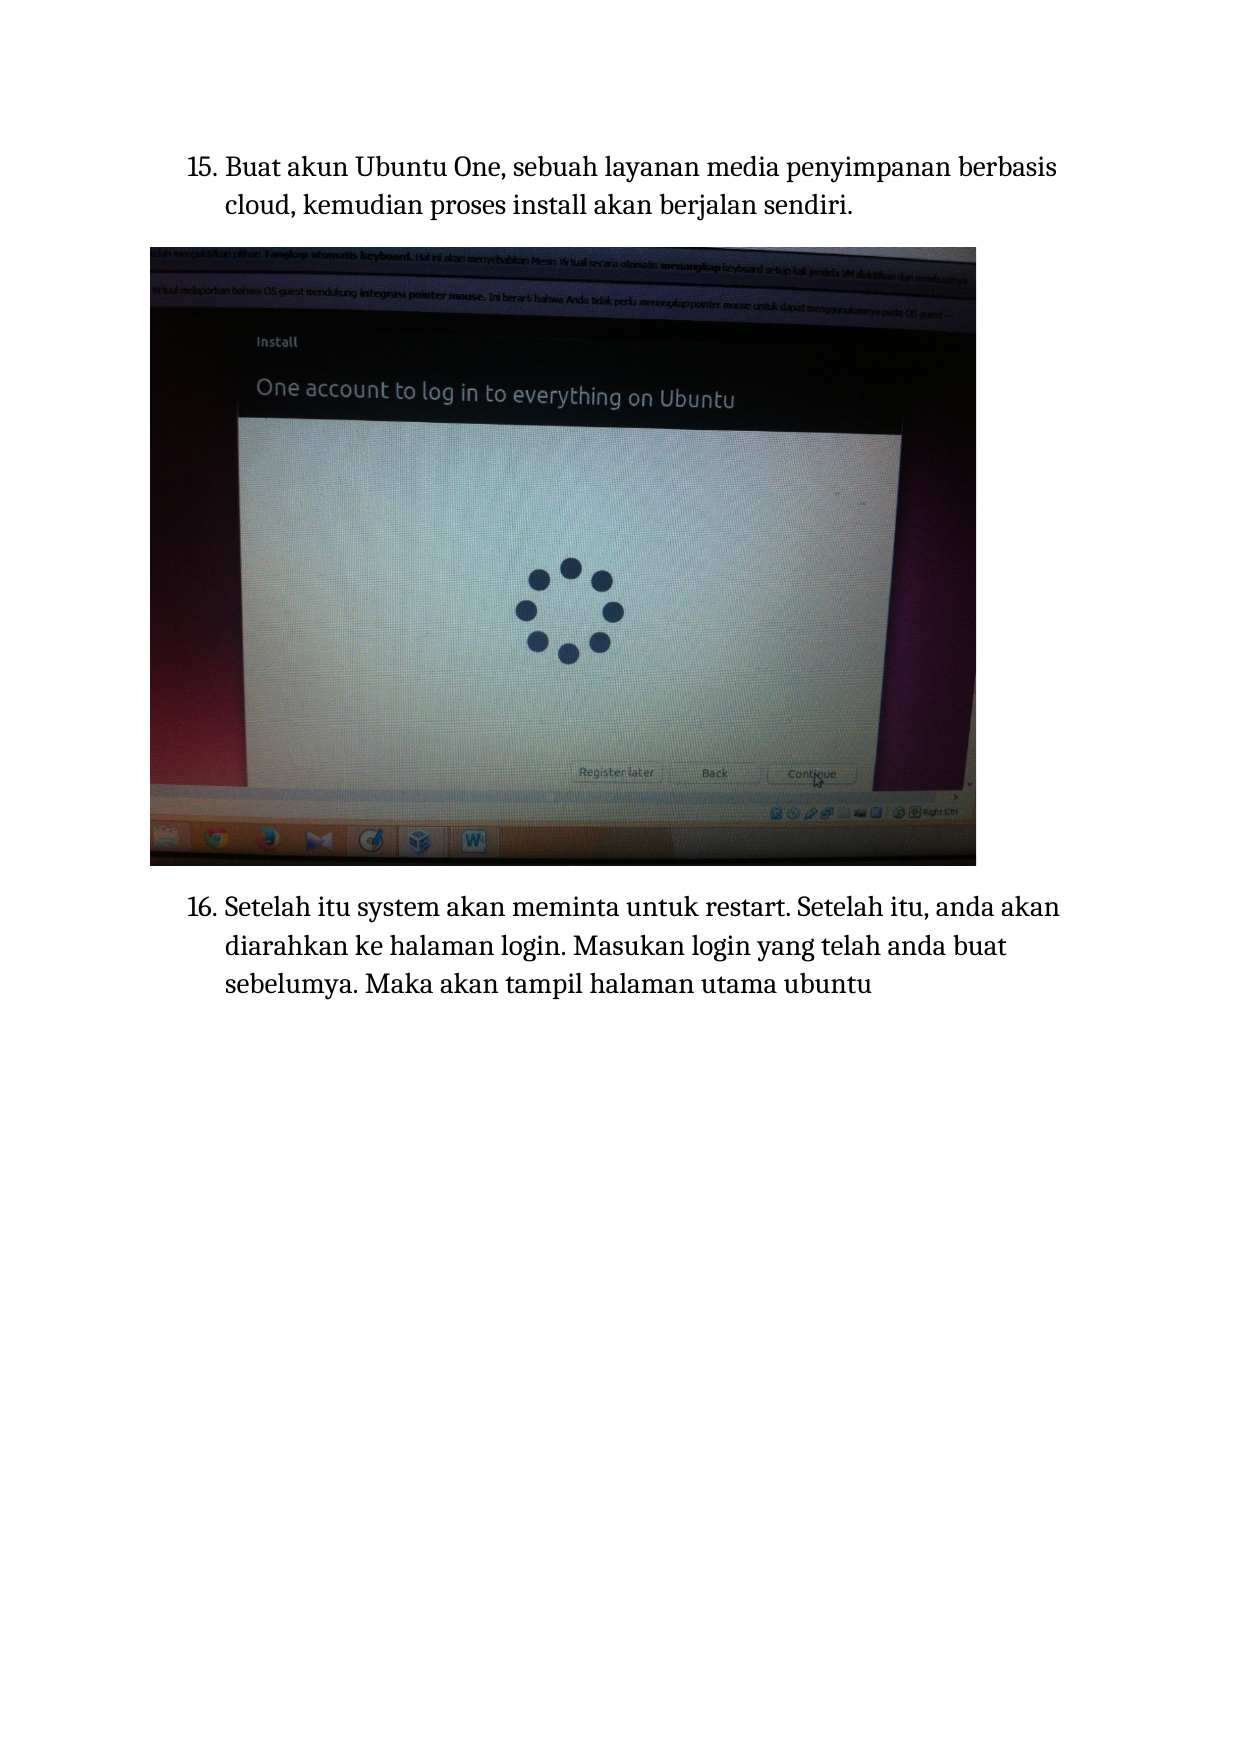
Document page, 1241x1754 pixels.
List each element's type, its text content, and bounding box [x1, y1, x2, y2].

list Buat akun Ubuntu One, sebuah layanan media penyimpanan berbasis cloud, kemudian proses install akan berjalan sendiri. [187, 150, 1090, 222]
picture [150, 247, 977, 866]
list Setelah itu system akan meminta untuk restart. Setelah itu, anda akan diarahkan ke halaman login. Masukan login yang telah anda buat sebelumya. Maka akan tampil halaman utama ubuntu [187, 890, 1090, 1001]
